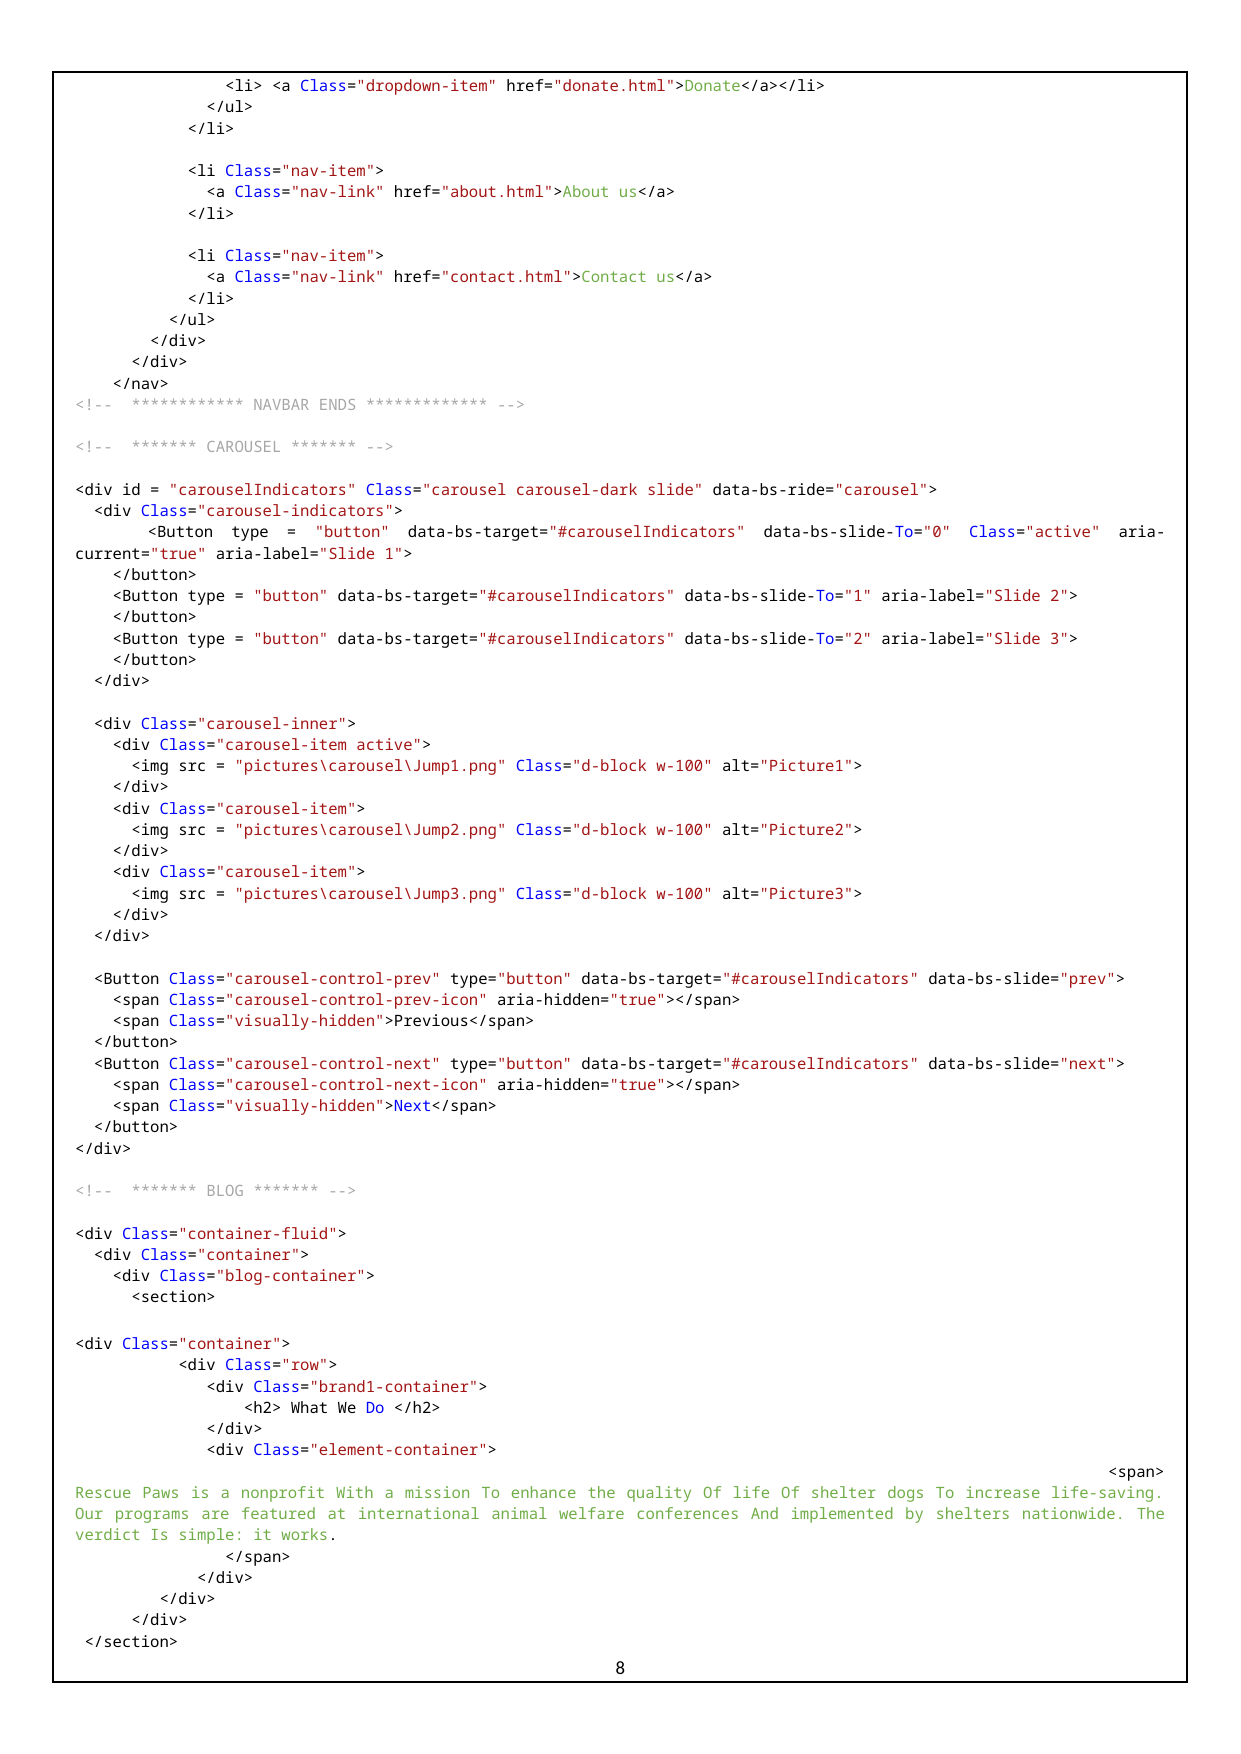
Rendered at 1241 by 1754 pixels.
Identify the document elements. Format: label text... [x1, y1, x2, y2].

text </div> [75, 330, 1165, 351]
text <li Class="nav-item"> [75, 245, 1165, 266]
text <!-- ************ NAVBAR ENDS ************* --> [75, 394, 1165, 415]
text <img src = "pictures\carousel\Jump3.png" Class="d-block w-100" alt="Picture3"> [75, 882, 1165, 904]
text </div> [75, 776, 1165, 797]
text </div> [75, 1137, 1165, 1159]
text </button> [75, 649, 1165, 670]
text <span Class="visually-hidden">Previous</span> [75, 1010, 1165, 1031]
text <div Class="carousel-item"> [75, 797, 1165, 819]
text <div Class="carousel-indicators"> [75, 500, 1165, 521]
text <Button type = "button" data-bs-target="#carouselIndicators" data-bs-slide-To="1" aria-label="Slide 2"> [75, 585, 1165, 606]
text </button> [75, 564, 1165, 585]
text <Button Class="carousel-control-prev" type="button" data-bs-target="#carouselIndicators" data-bs-slide="prev"> [75, 967, 1165, 989]
text </div> [75, 670, 1165, 691]
text </section> [75, 1630, 1165, 1652]
text <li> <a Class="dropdown-item" href="donate.html">Donate</a></li> [75, 75, 1165, 96]
text </li> [75, 202, 1165, 224]
text <div Class="row"> [75, 1354, 1165, 1375]
text <span Class="carousel-control-next-icon" aria-hidden="true"></span> [75, 1074, 1165, 1095]
text <div Class="element-container"> [75, 1439, 1165, 1460]
text <div Class="carousel-item"> [75, 861, 1165, 882]
text <a Class="nav-link" href="about.html">About us</a> [75, 181, 1165, 202]
text <Button Class="carousel-control-next" type="button" data-bs-target="#carouselIndicators" data-bs-slide="next"> [75, 1052, 1165, 1074]
text <span Class="visually-hidden">Next</span> [75, 1095, 1165, 1116]
text </button> [75, 606, 1165, 627]
text </button> [75, 1116, 1165, 1137]
text <h2> What We Do </h2> [75, 1397, 1165, 1418]
text <a Class="nav-link" href="contact.html">Contact us</a> [75, 266, 1165, 287]
text <!-- ******* CAROUSEL ******* --> [75, 436, 1165, 457]
text </div> [75, 1567, 1165, 1588]
text </ul> [75, 309, 1165, 330]
text <div Class="blog-container"> [75, 1265, 1165, 1286]
text </div> [75, 1609, 1165, 1630]
text <div Class="carousel-item active"> [75, 734, 1165, 755]
text <div Class="container-fluid"> [75, 1222, 1165, 1244]
text <span Class="carousel-control-prev-icon" aria-hidden="true"></span> [75, 989, 1165, 1010]
text <div Class="container"> [75, 1244, 1165, 1265]
text </li> [75, 117, 1165, 139]
text <Button type = "button" data-bs-target="#carouselIndicators" data-bs-slide-To="0" Class="active" aria-current="true" aria-label="Slide 1"> [75, 521, 1165, 564]
text <img src = "pictures\carousel\Jump2.png" Class="d-block w-100" alt="Picture2"> [75, 819, 1165, 840]
text </span> [75, 1545, 1165, 1567]
text </div> [75, 840, 1165, 861]
text </ul> [75, 96, 1165, 117]
text <Button type = "button" data-bs-target="#carouselIndicators" data-bs-slide-To="2" aria-label="Slide 3"> [75, 627, 1165, 649]
text <li Class="nav-item"> [75, 160, 1165, 181]
text </nav> [75, 372, 1165, 394]
text </div> [75, 925, 1165, 946]
text <div id = "carouselIndicators" Class="carousel carousel-dark slide" data-bs-ride="carousel"> [75, 479, 1165, 500]
text </div> [75, 1588, 1165, 1609]
text </div> [75, 904, 1165, 925]
text <section> [75, 1286, 1165, 1307]
text </button> [75, 1031, 1165, 1052]
text <div Class="carousel-inner"> [75, 712, 1165, 734]
text </div> [75, 351, 1165, 372]
text <span> Rescue Paws is a nonprofit With a mission To enhance the quality Of life Of shelter dogs To increase life-saving. Our programs are featured at international animal welfare conferences And implemented by shelters nationwide. The verdict Is simple: it works. [75, 1460, 1165, 1545]
text <img src = "pictures\carousel\Jump1.png" Class="d-block w-100" alt="Picture1"> [75, 755, 1165, 776]
text </div> [75, 1418, 1165, 1439]
text </li> [75, 287, 1165, 309]
text <!-- ******* BLOG ******* --> [75, 1180, 1165, 1201]
text <div Class="brand1-container"> [75, 1375, 1165, 1397]
text <div Class="container"> [75, 1307, 1165, 1354]
